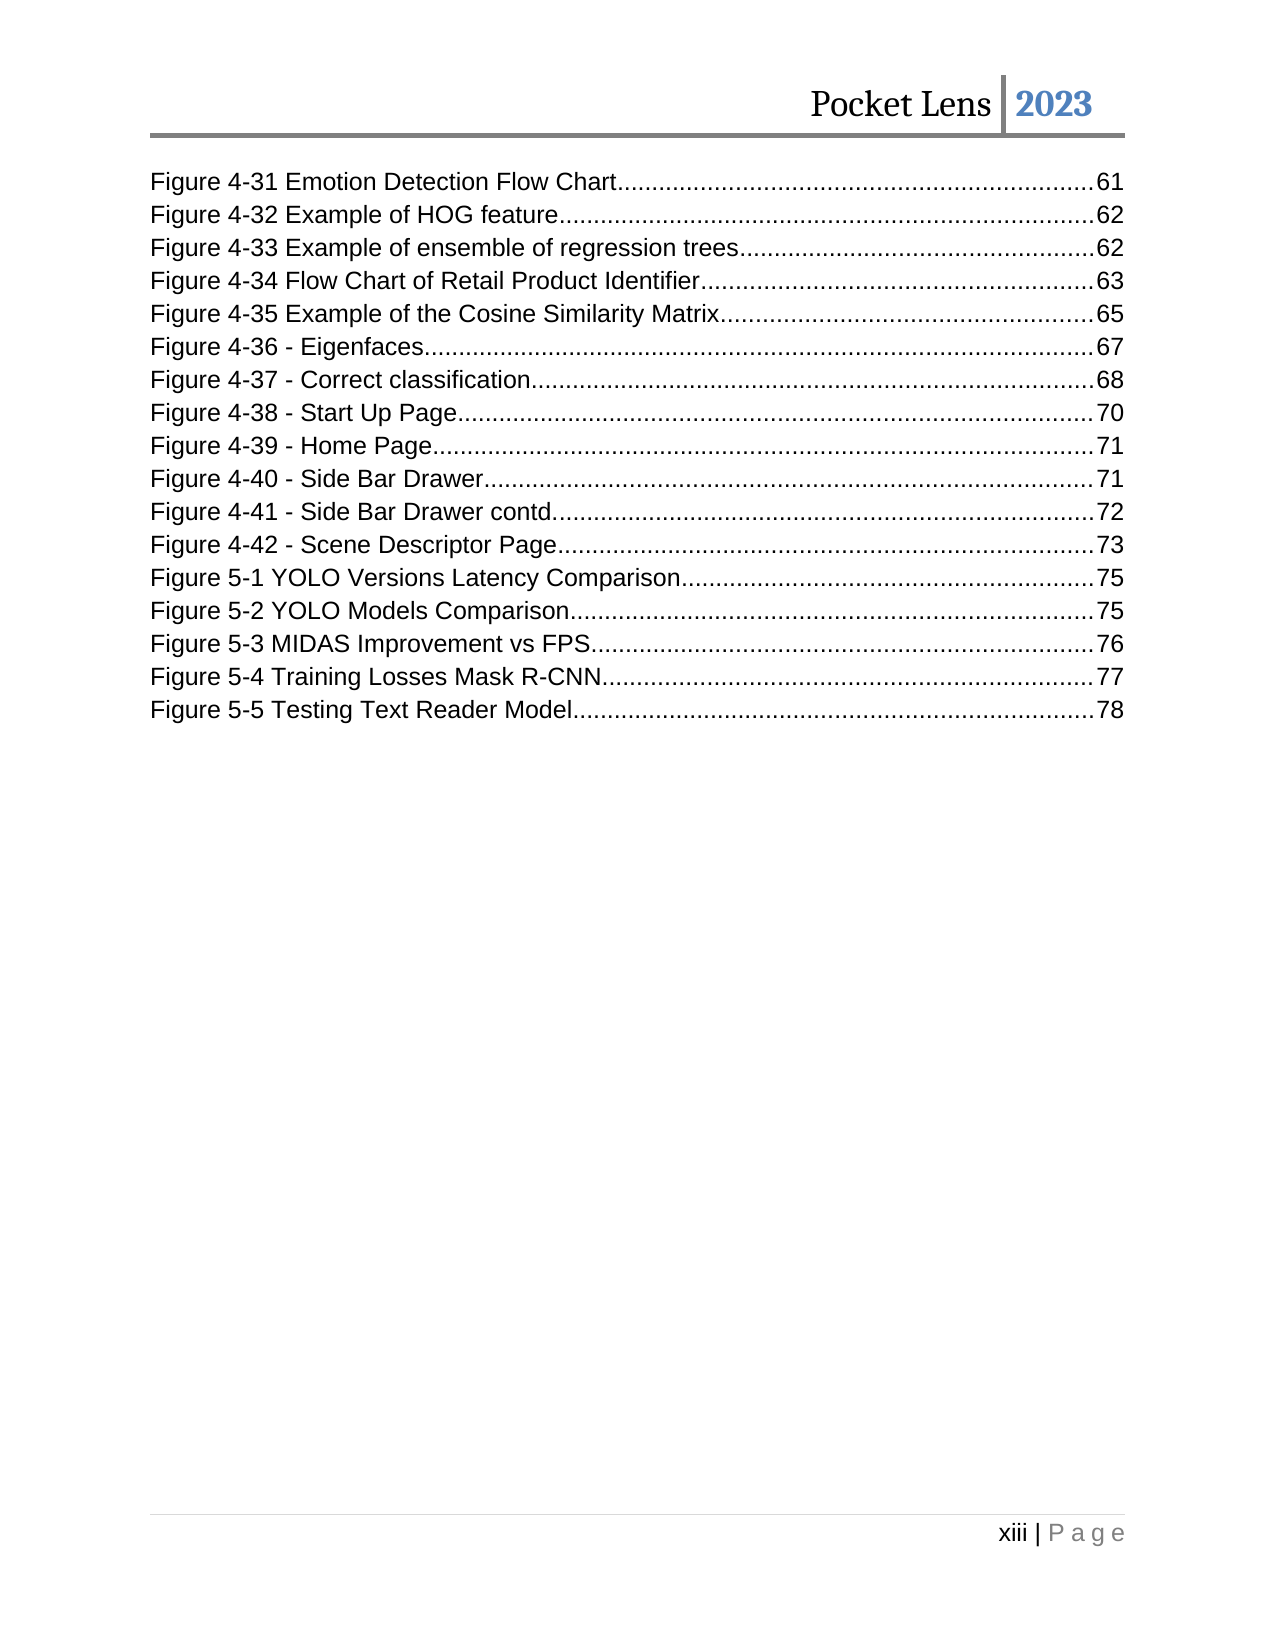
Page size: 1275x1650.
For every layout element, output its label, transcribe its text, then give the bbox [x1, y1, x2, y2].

text Figure ‎4-32 Example of HOG feature 62 [150, 199, 1125, 228]
text Figure ‎4-42 - Scene Descriptor Page 73 [150, 530, 1125, 558]
text Figure ‎4-40 - Side Bar Drawer 71 [150, 464, 1125, 492]
text Figure ‎4-36 - Eigenfaces 67 [150, 332, 1125, 360]
text Figure ‎5-2 YOLO Models Comparison 75 [150, 596, 1125, 624]
text Figure ‎4-41 - Side Bar Drawer contd. 72 [150, 497, 1125, 526]
text Figure ‎5-1 YOLO Versions Latency Comparison 75 [150, 563, 1125, 592]
text Figure ‎4-38 - Start Up Page 70 [150, 398, 1125, 426]
text Figure ‎4-34 Flow Chart of Retail Product Identifier 63 [150, 266, 1125, 294]
text Figure ‎5-3 MIDAS Improvement vs FPS 76 [150, 629, 1125, 658]
text Figure ‎4-39 - Home Page 71 [150, 431, 1125, 459]
text Figure ‎4-35 Example of the Cosine Similarity Matrix 65 [150, 299, 1125, 327]
text Figure ‎5-4 Training Losses Mask R-CNN 77 [150, 662, 1125, 691]
text Figure ‎4-33 Example of ensemble of regression trees 62 [150, 233, 1125, 261]
text Figure ‎5-5 Testing Text Reader Model 78 [150, 695, 1125, 724]
text Figure ‎4-31 Emotion Detection Flow Chart 61 [150, 167, 1125, 195]
text Figure ‎4-37 - Correct classification 68 [150, 365, 1125, 393]
